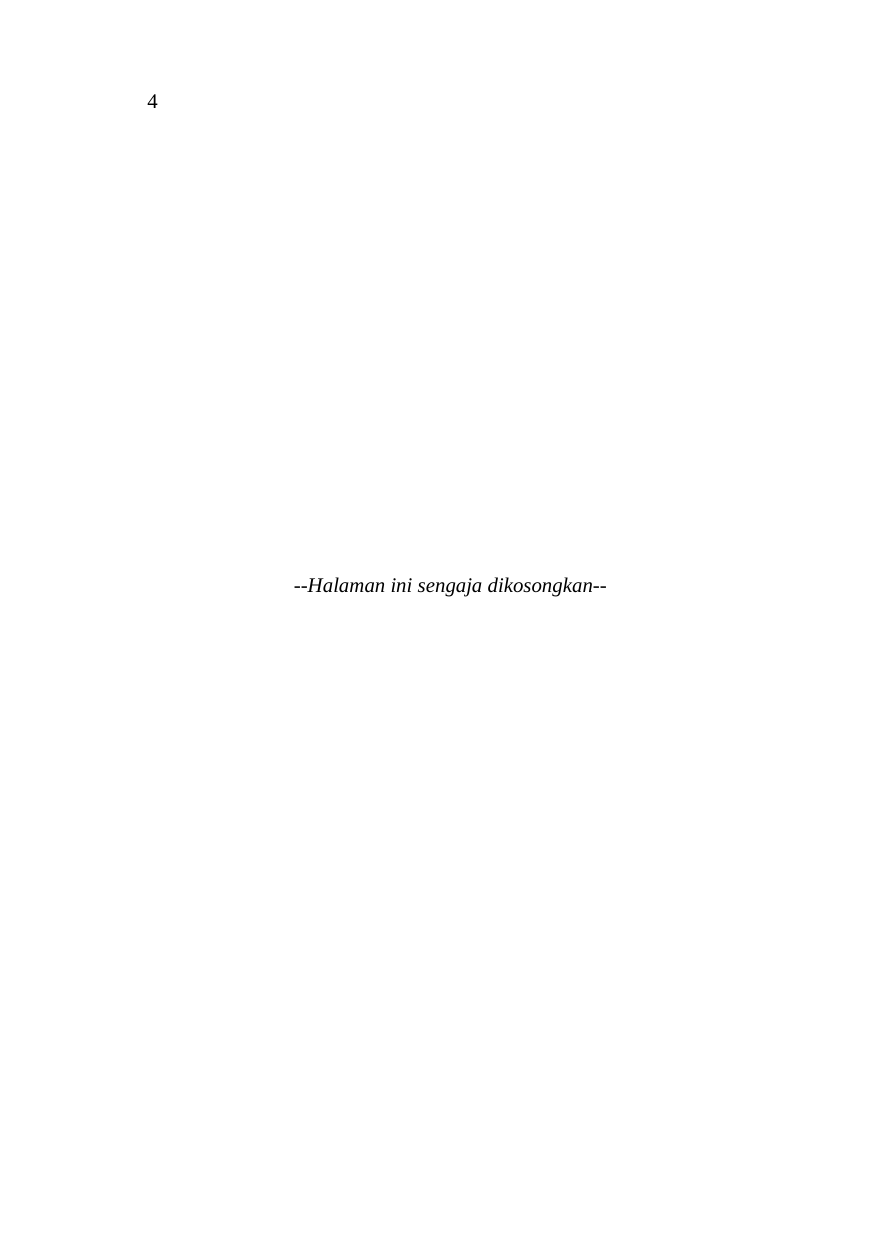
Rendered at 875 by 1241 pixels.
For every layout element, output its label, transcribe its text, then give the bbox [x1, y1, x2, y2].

text --Halaman ini sengaja dikosongkan-- [147, 573, 756, 597]
